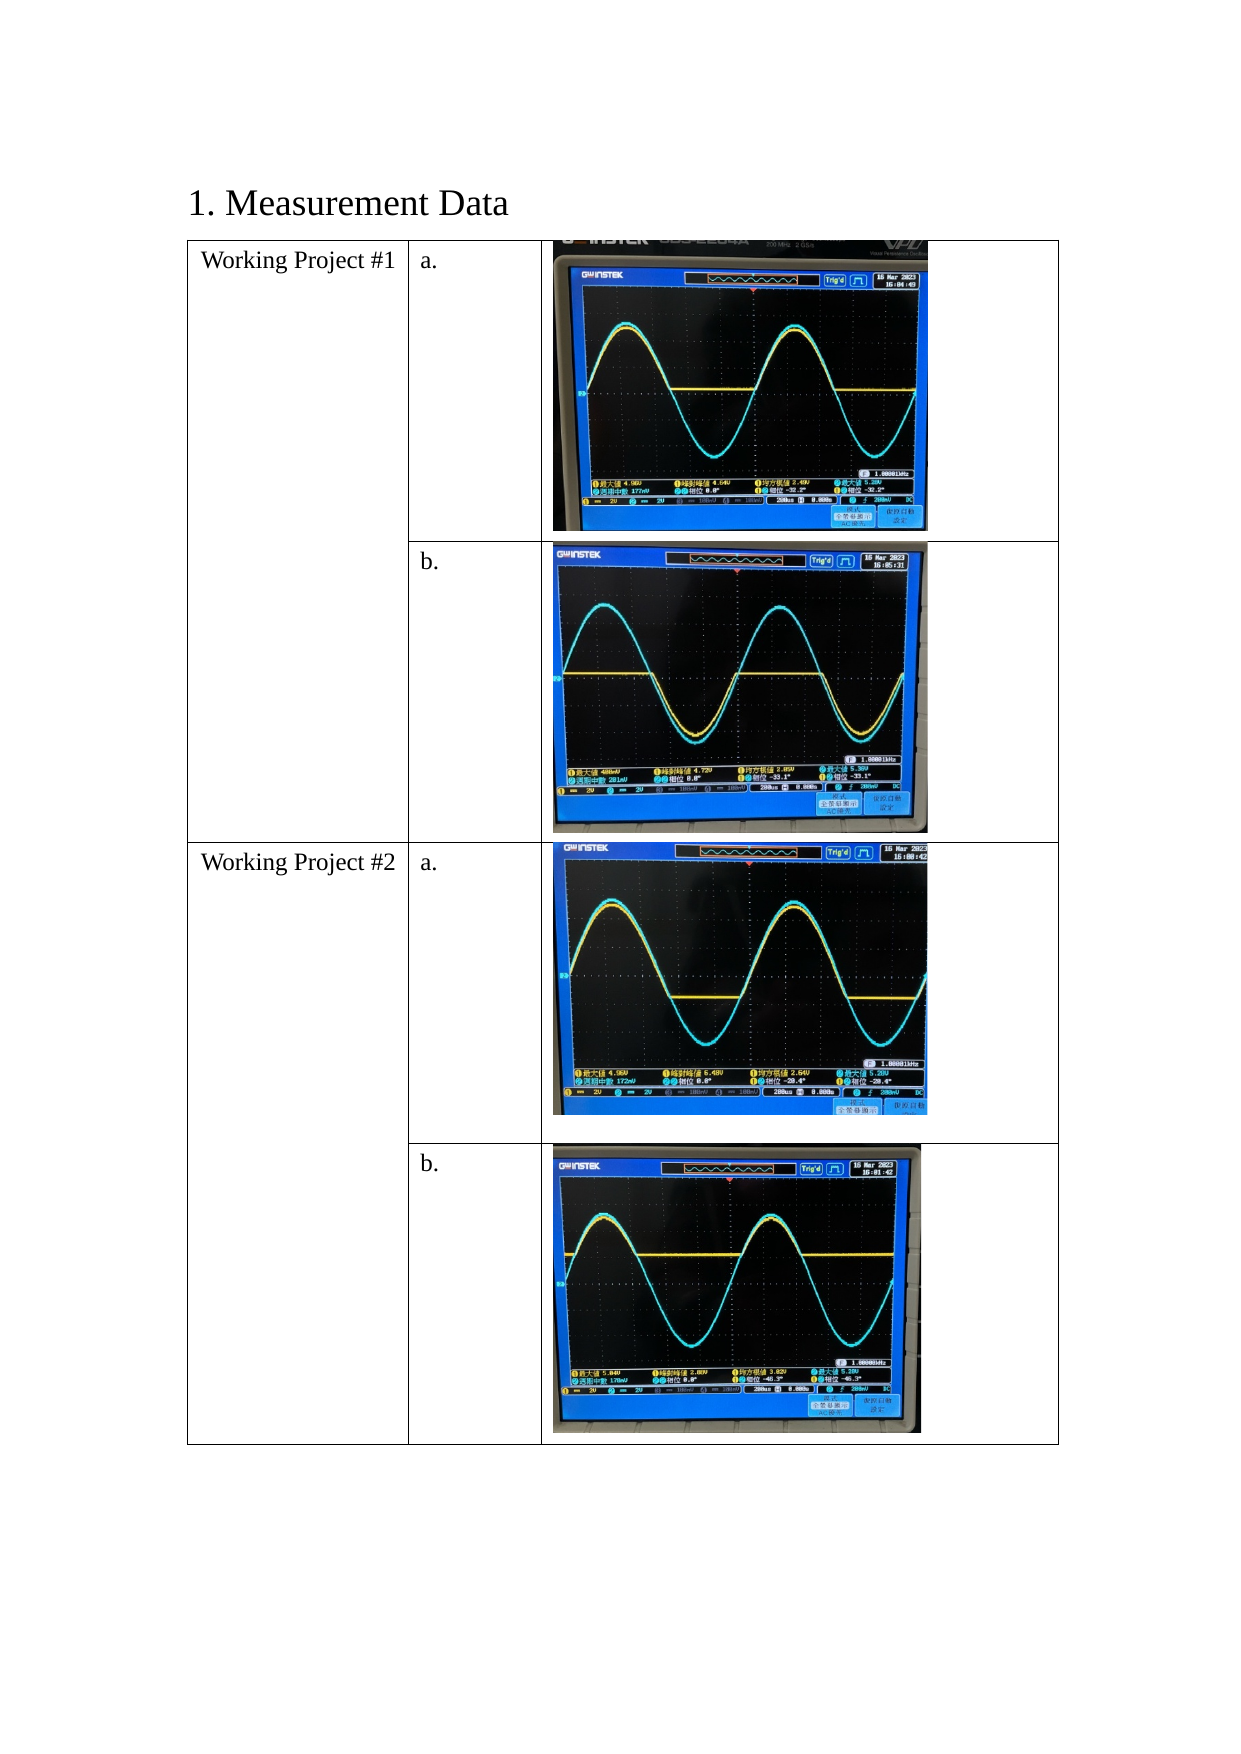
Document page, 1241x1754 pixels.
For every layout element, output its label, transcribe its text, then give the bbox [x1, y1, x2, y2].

list Measurement Data [187, 164, 1053, 239]
table_header [542, 241, 1058, 541]
table_header Working Project #1 [188, 241, 408, 842]
table_cell [542, 843, 1058, 1143]
table_cell b. [409, 542, 541, 842]
picture [553, 240, 928, 531]
table_cell b. [409, 1144, 541, 1444]
table_cell [542, 1144, 1058, 1444]
picture [553, 1143, 922, 1433]
table_cell Working Project #2 [188, 843, 408, 1444]
picture [553, 842, 928, 1115]
picture [553, 541, 928, 833]
table_cell a. [409, 843, 541, 1143]
table_cell [542, 542, 1058, 842]
table_header a. [409, 241, 541, 541]
